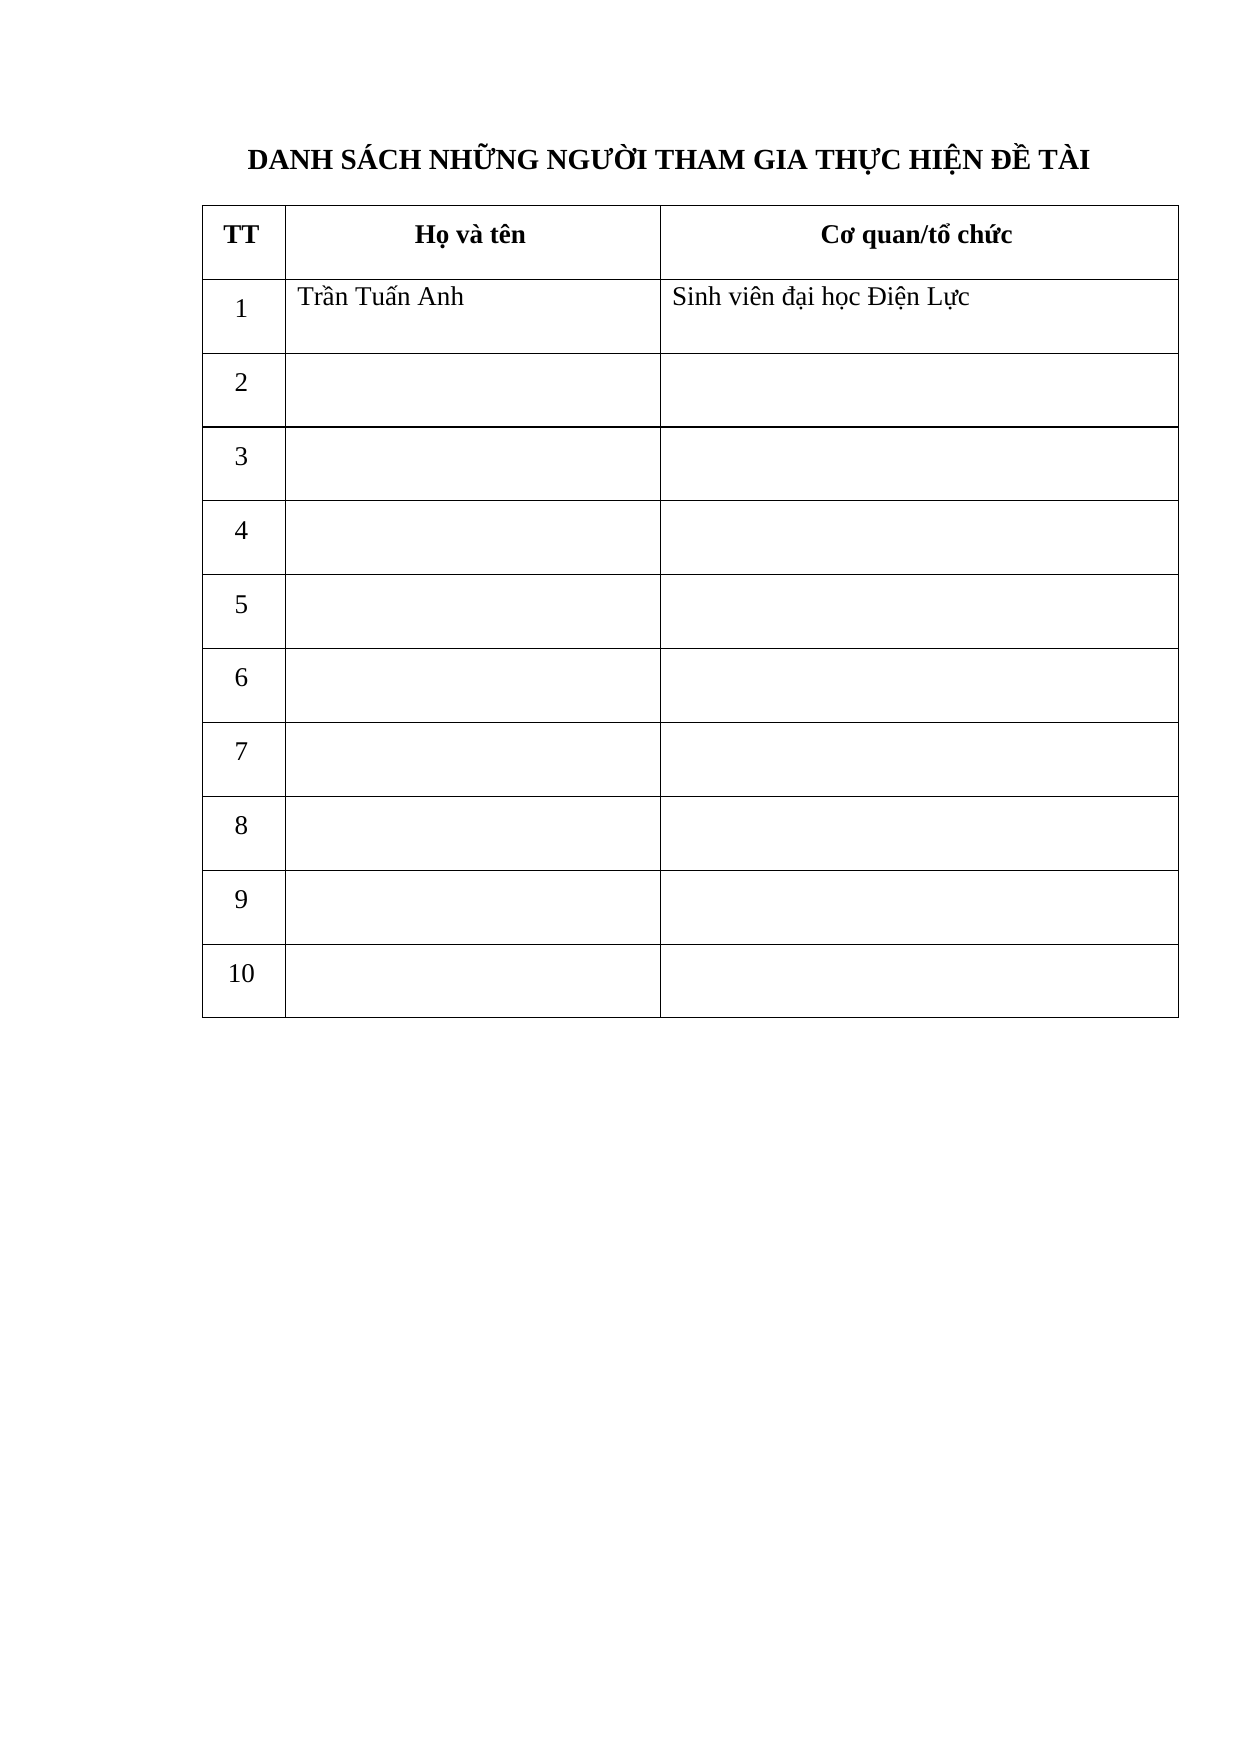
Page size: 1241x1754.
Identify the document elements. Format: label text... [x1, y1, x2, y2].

table_cell [286, 354, 660, 426]
table_cell [661, 797, 1178, 869]
table_cell 6 [203, 649, 285, 722]
table_cell [286, 428, 660, 500]
table_cell [661, 501, 1178, 574]
text DANH SÁCH NHỮNG NGƯỜI THAM GIA THỰC HIỆN ĐỀ TÀI [192, 142, 1146, 176]
table_cell [661, 354, 1178, 426]
table_cell [661, 871, 1178, 943]
table_cell [661, 428, 1178, 500]
table_header Họ và tên [286, 206, 660, 279]
table_cell 1 [203, 280, 285, 353]
table_cell 7 [203, 723, 285, 796]
table_cell [286, 797, 660, 869]
table_cell 5 [203, 575, 285, 648]
table_cell [286, 575, 660, 648]
table_cell 10 [203, 945, 285, 1017]
table_cell [661, 723, 1178, 796]
table_cell [661, 945, 1178, 1017]
table_cell [661, 649, 1178, 722]
table_cell Trần Tuấn Anh [286, 280, 660, 353]
table_cell [286, 501, 660, 574]
table_cell [286, 871, 660, 943]
table_cell 4 [203, 501, 285, 574]
table_cell Sinh viên đại học Điện Lực [661, 280, 1178, 353]
table_header TT [203, 206, 285, 279]
table_cell 3 [203, 428, 285, 500]
table_cell [286, 723, 660, 796]
table_cell 9 [203, 871, 285, 943]
table_cell [286, 649, 660, 722]
table_cell 8 [203, 797, 285, 869]
table_header Cơ quan/tổ chức [661, 206, 1178, 279]
table_cell [661, 575, 1178, 648]
table_cell [286, 945, 660, 1017]
table_cell 2 [203, 354, 285, 426]
